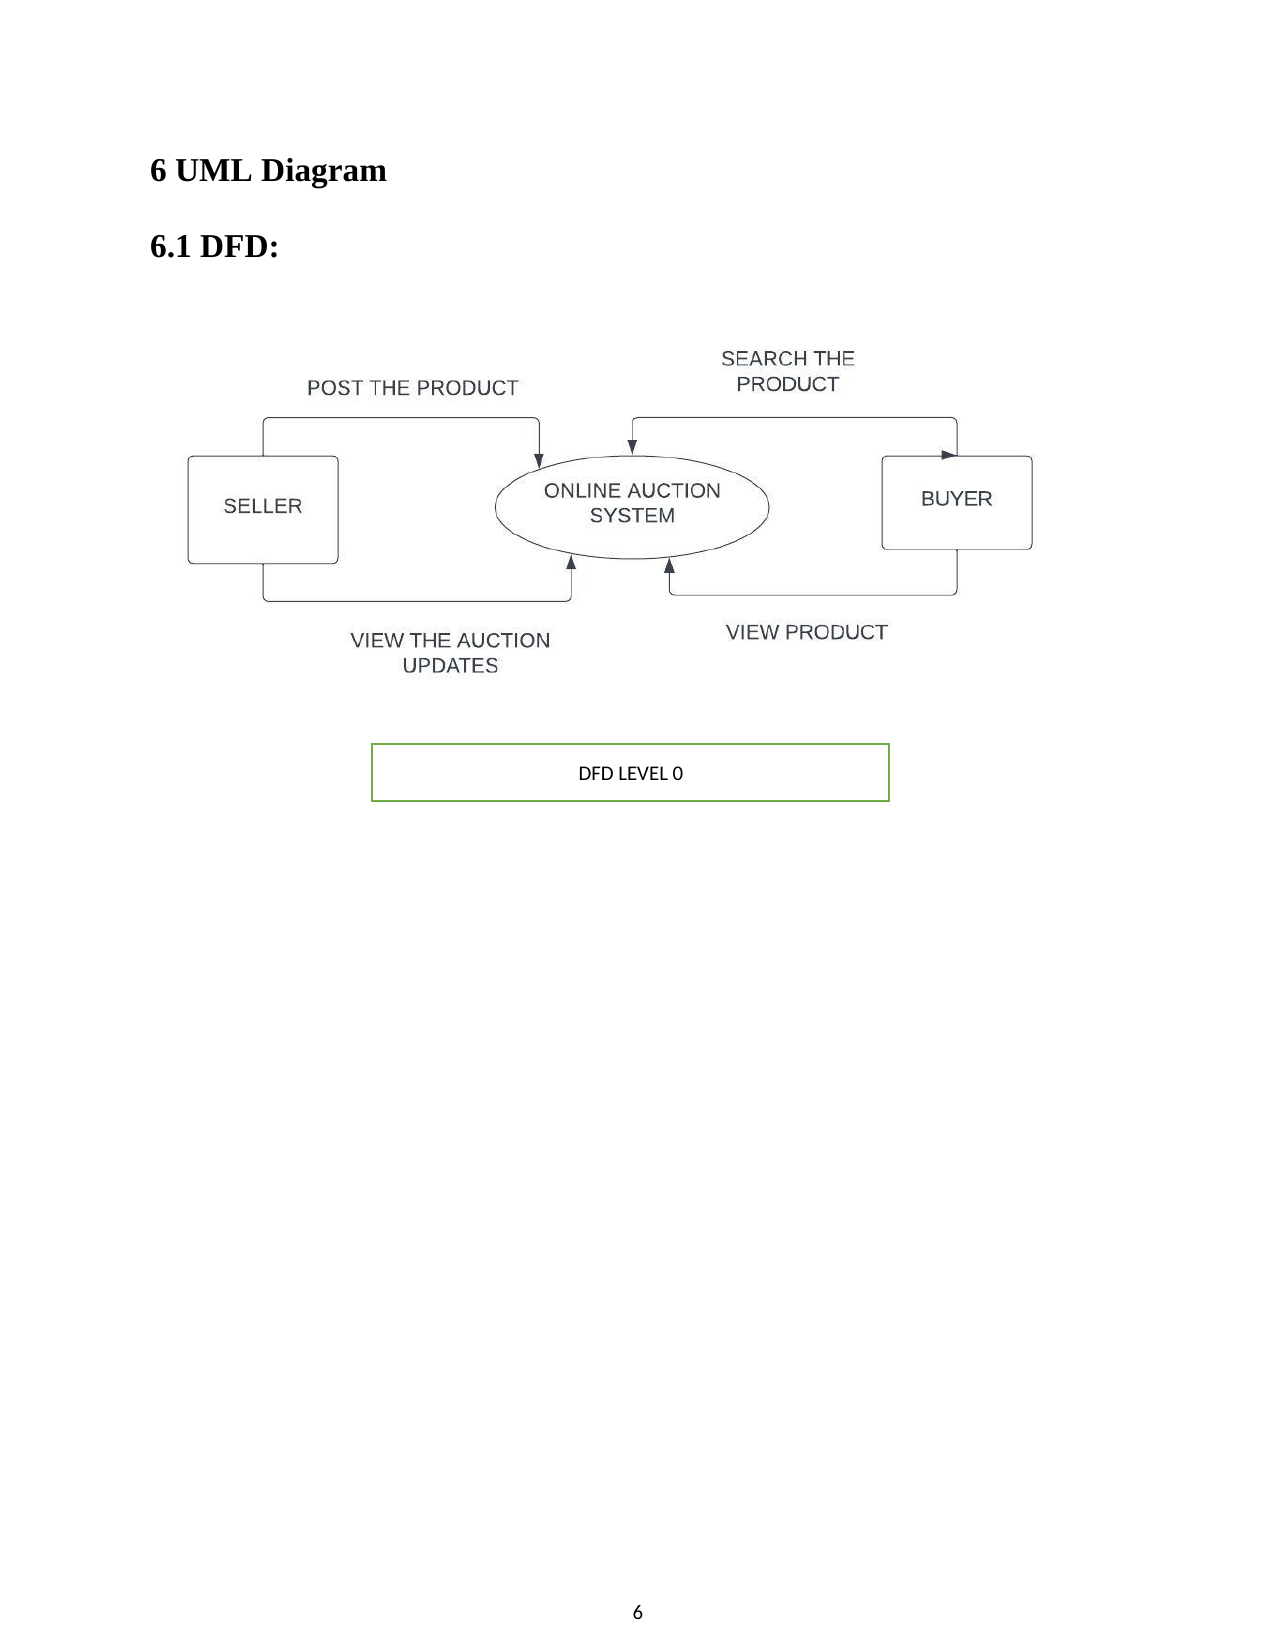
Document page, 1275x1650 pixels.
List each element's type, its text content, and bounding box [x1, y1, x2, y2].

text 6 UML Diagram [150, 150, 1125, 188]
picture [150, 303, 1069, 719]
text 6.1 DFD: [150, 227, 1125, 265]
